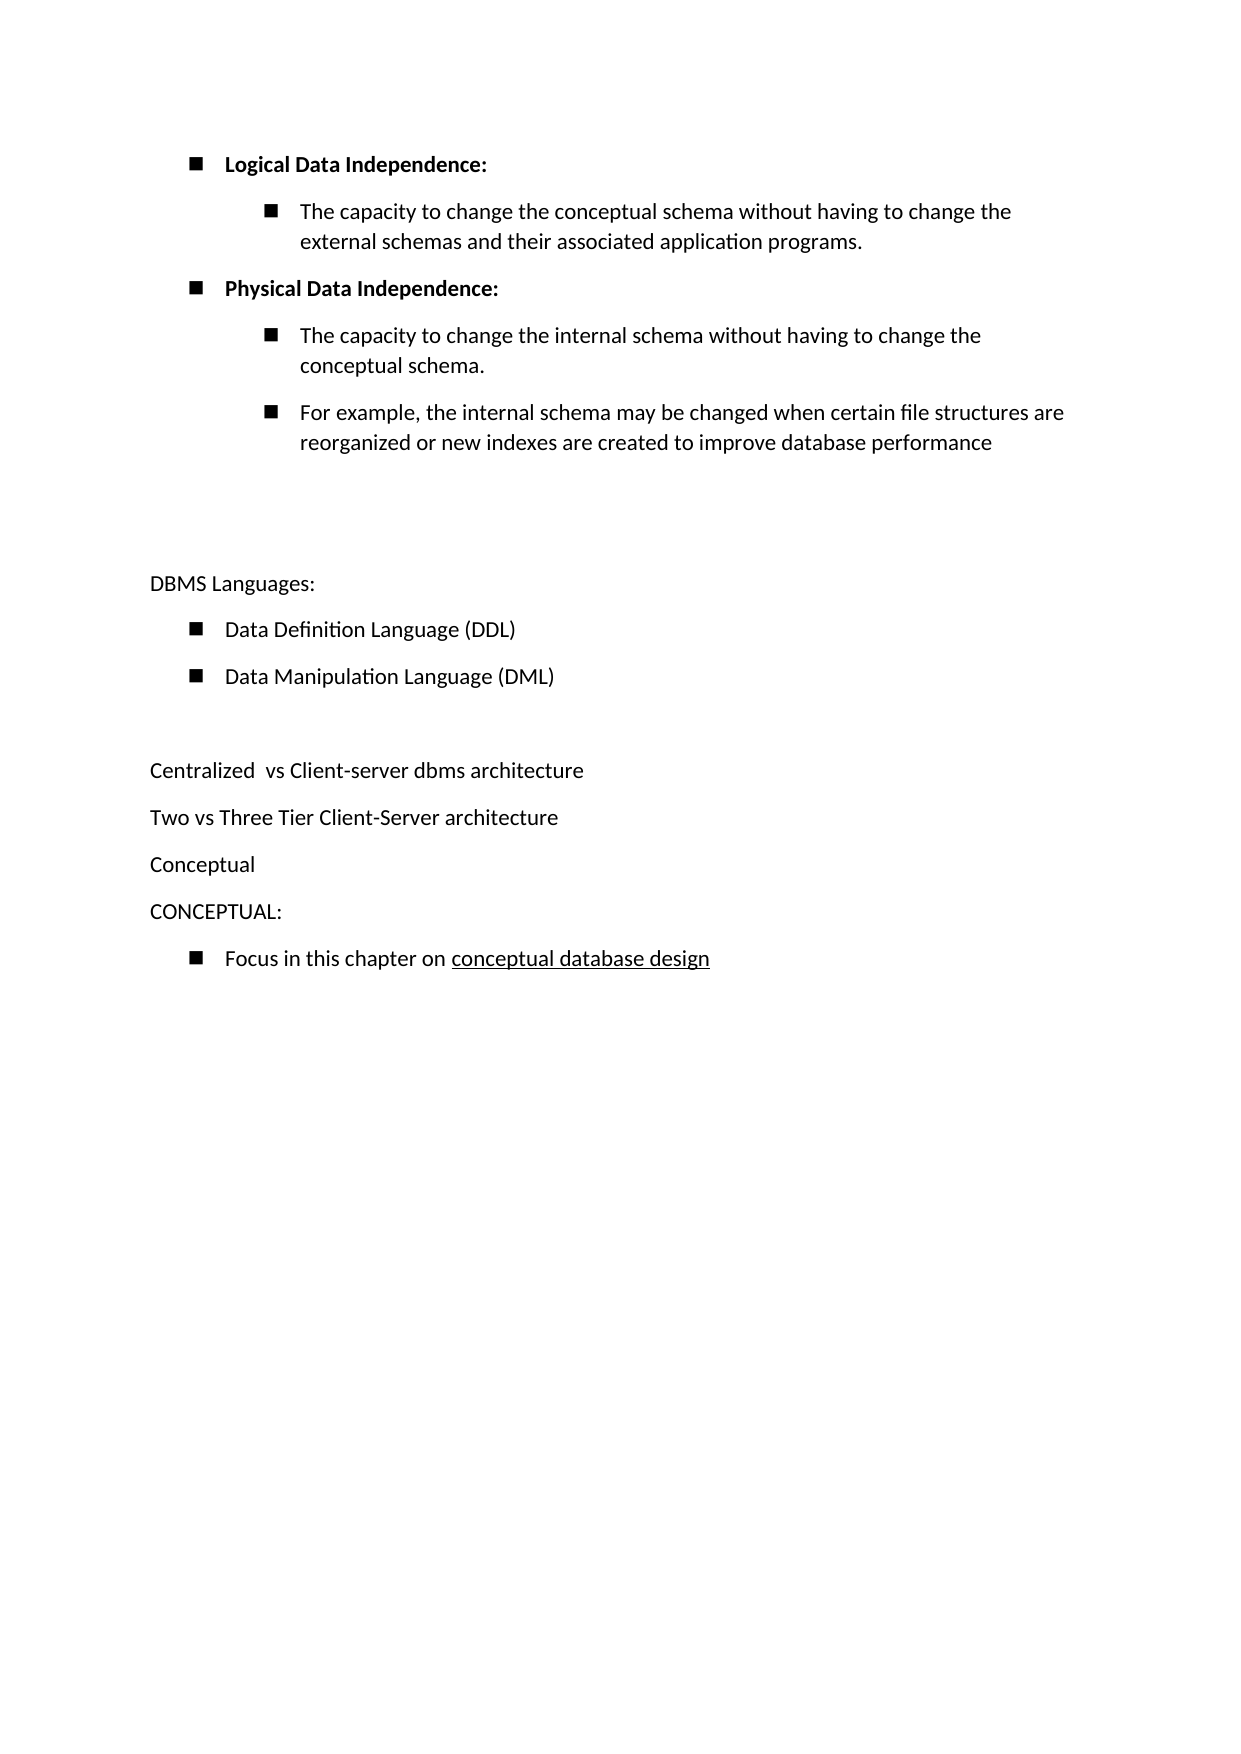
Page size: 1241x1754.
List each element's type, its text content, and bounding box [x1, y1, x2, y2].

list Focus in this chapter on conceptual database design [187, 944, 1090, 972]
list Data Definition Language (DDL) [187, 616, 1090, 644]
list Data Manipulation Language (DML) [187, 662, 1090, 691]
text Centralized vs Client-server dbms architecture [150, 756, 1090, 784]
text DBMS Languages: [150, 569, 1090, 597]
list Logical Data Independence: [187, 150, 1090, 178]
list The capacity to change the internal schema without having to change the conceptual schema. [262, 321, 1090, 379]
list Physical Data Independence: [187, 274, 1090, 302]
list The capacity to change the conceptual schema without having to change the external schemas and their associated application programs. [262, 197, 1090, 255]
list For example, the internal schema may be changed when certain file structures are reorganized or new indexes are created to improve database performance [262, 398, 1090, 456]
text CONCEPTUAL: [150, 897, 1090, 925]
text Conceptual [150, 850, 1090, 878]
text Two vs Three Tier Client-Server architecture [150, 803, 1090, 831]
